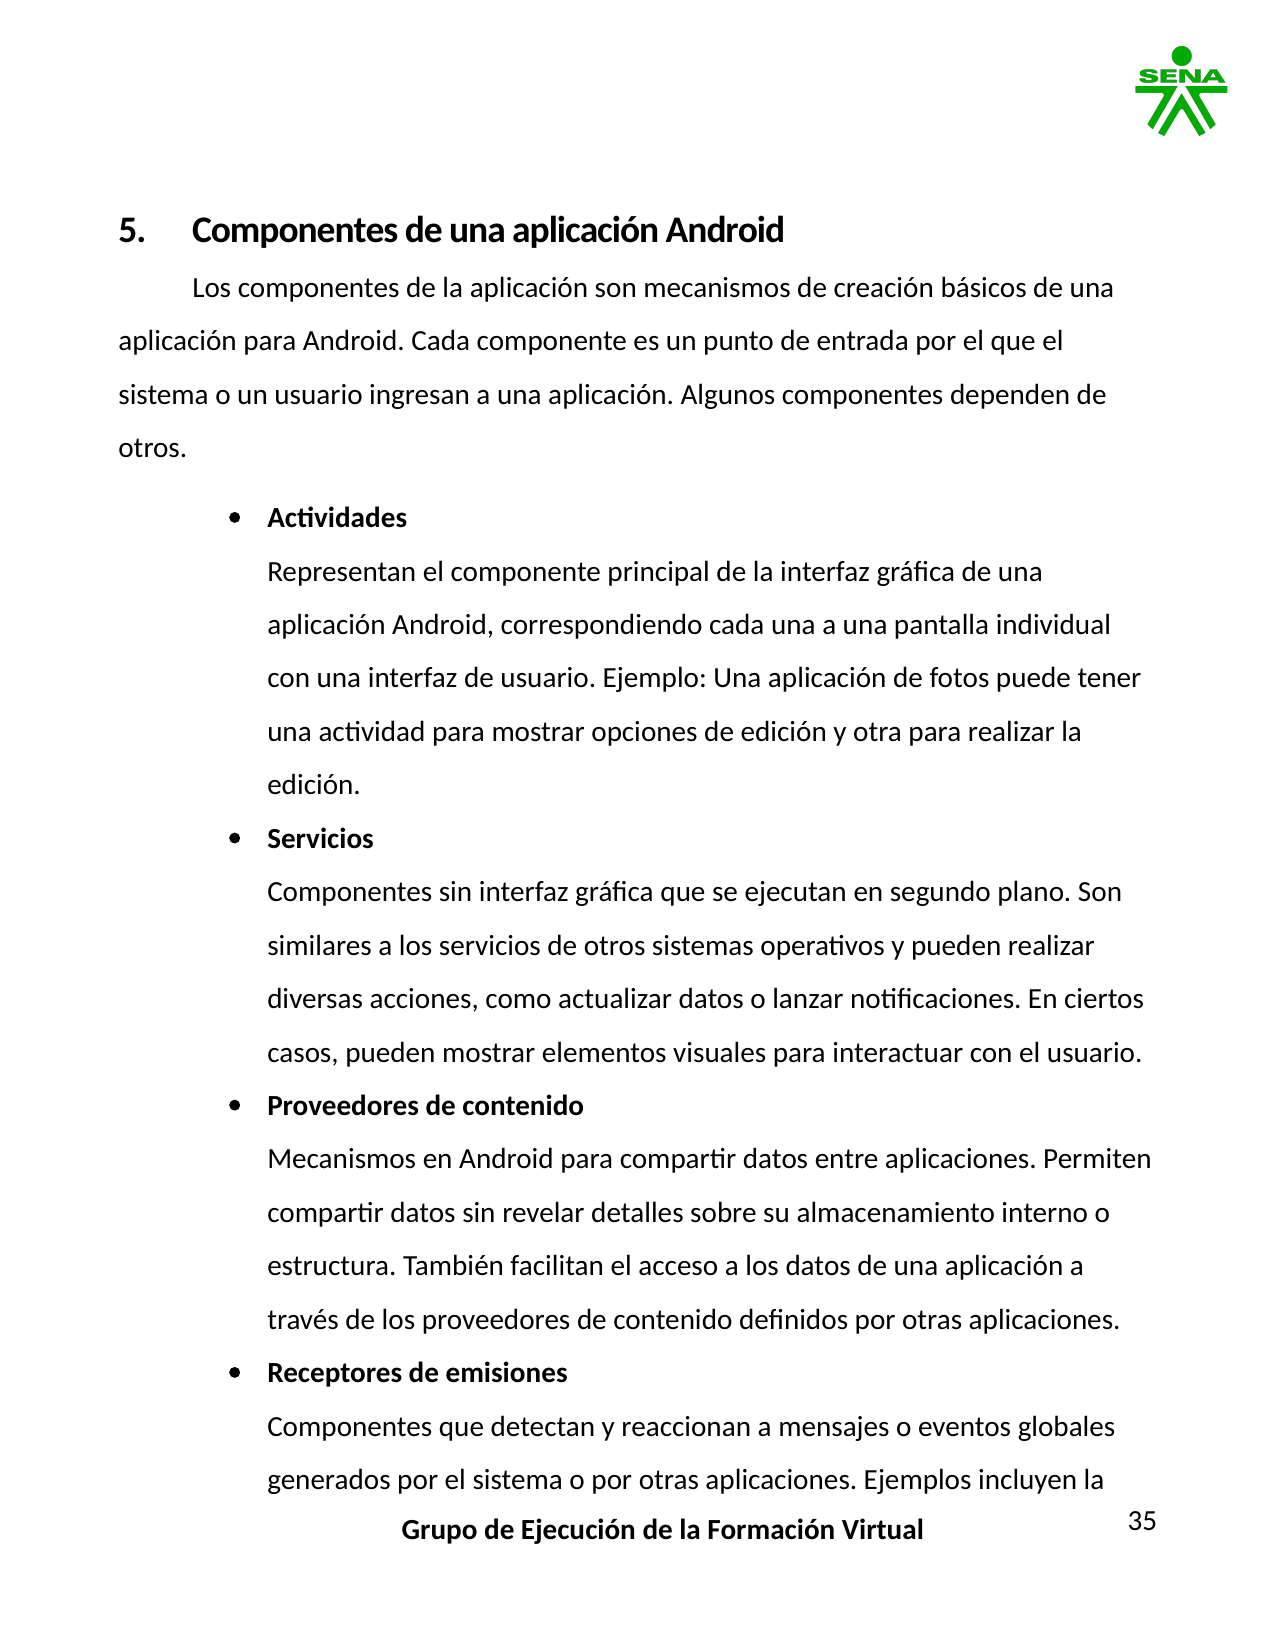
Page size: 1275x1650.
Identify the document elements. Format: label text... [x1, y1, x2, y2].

picture [1135, 46, 1228, 136]
list Receptores de emisiones [229, 1354, 1157, 1390]
text Los componentes de la aplicación son mecanismos de creación básicos de una aplicación para Android. Cada componente es un punto de entrada por el que el sistema o un usuario ingresan a una aplicación. Algunos componentes dependen de otros. [118, 269, 1157, 465]
list Actividades [229, 499, 1157, 535]
list Proveedores de contenido [229, 1087, 1157, 1123]
list Representan el componente principal de la interfaz gráfica de una aplicación Android, correspondiendo cada una a una pantalla individual con una interfaz de usuario. Ejemplo: Una aplicación de fotos puede tener una actividad para mostrar opciones de edición y otra para realizar la edición. [267, 553, 1157, 802]
list Mecanismos en Android para compartir datos entre aplicaciones. Permiten compartir datos sin revelar detalles sobre su almacenamiento interno o estructura. También facilitan el acceso a los datos de una aplicación a través de los proveedores de contenido definidos por otras aplicaciones. [267, 1141, 1157, 1336]
list Servicios [229, 820, 1157, 856]
list Componentes sin interfaz gráfica que se ejecutan en segundo plano. Son similares a los servicios de otros sistemas operativos y pueden realizar diversas acciones, como actualizar datos o lanzar notificaciones. En ciertos casos, pueden mostrar elementos visuales para interactuar con el usuario. [267, 873, 1157, 1069]
subtitle Componentes de una aplicación Android [118, 206, 1157, 252]
